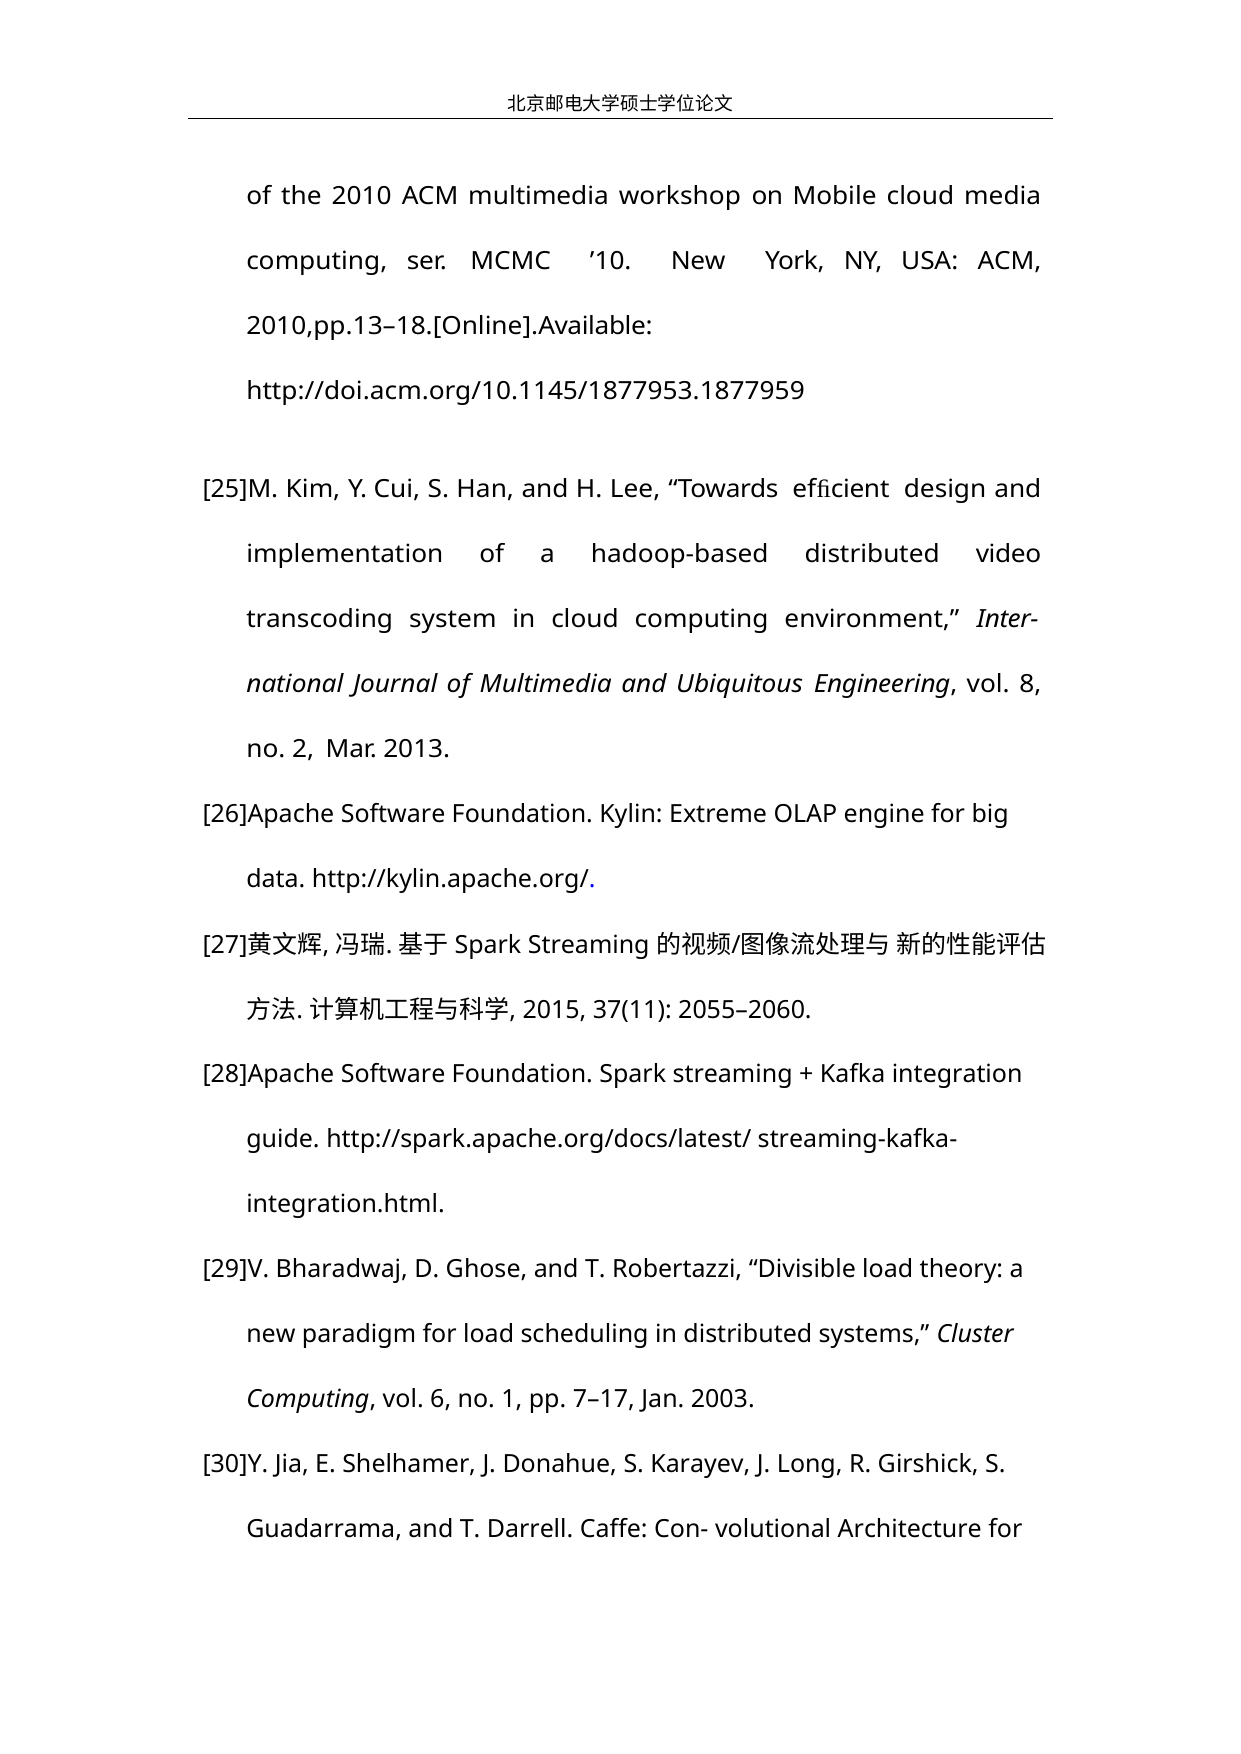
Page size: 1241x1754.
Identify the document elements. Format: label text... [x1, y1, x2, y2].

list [202, 1431, 1053, 1561]
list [202, 162, 1041, 422]
list 黄文辉, 冯瑞. 基于 Spark Streaming 的视频/图像流处理与 新的性能评估方法. 计算机工程与科学, 2015, 37(11): 2055–2060. [202, 911, 1053, 1041]
list M. Kim, Y. Cui, S. Han, and H. Lee, “Towards efﬁcient design and implementation of a hadoop-based distributed video transcoding system in cloud computing environment,” Inter- national Journal of Multimedia and Ubiquitous Engineering, vol. 8, no. 2, Mar. 2013. [202, 456, 1041, 781]
list Apache Software Foundation. Kylin: Extreme OLAP engine for big data. http://kylin.apache.org/. [202, 781, 1053, 911]
list V. Bharadwaj, D. Ghose, and T. Robertazzi, “Divisible load theory: a new paradigm for load scheduling in distributed systems,” Cluster Computing, vol. 6, no. 1, pp. 7–17, Jan. 2003. [202, 1236, 1053, 1431]
list Apache Software Foundation. Spark streaming + Kafka integration guide. http://spark.apache.org/docs/latest/ streaming-kafka-integration.html. [202, 1041, 1053, 1236]
